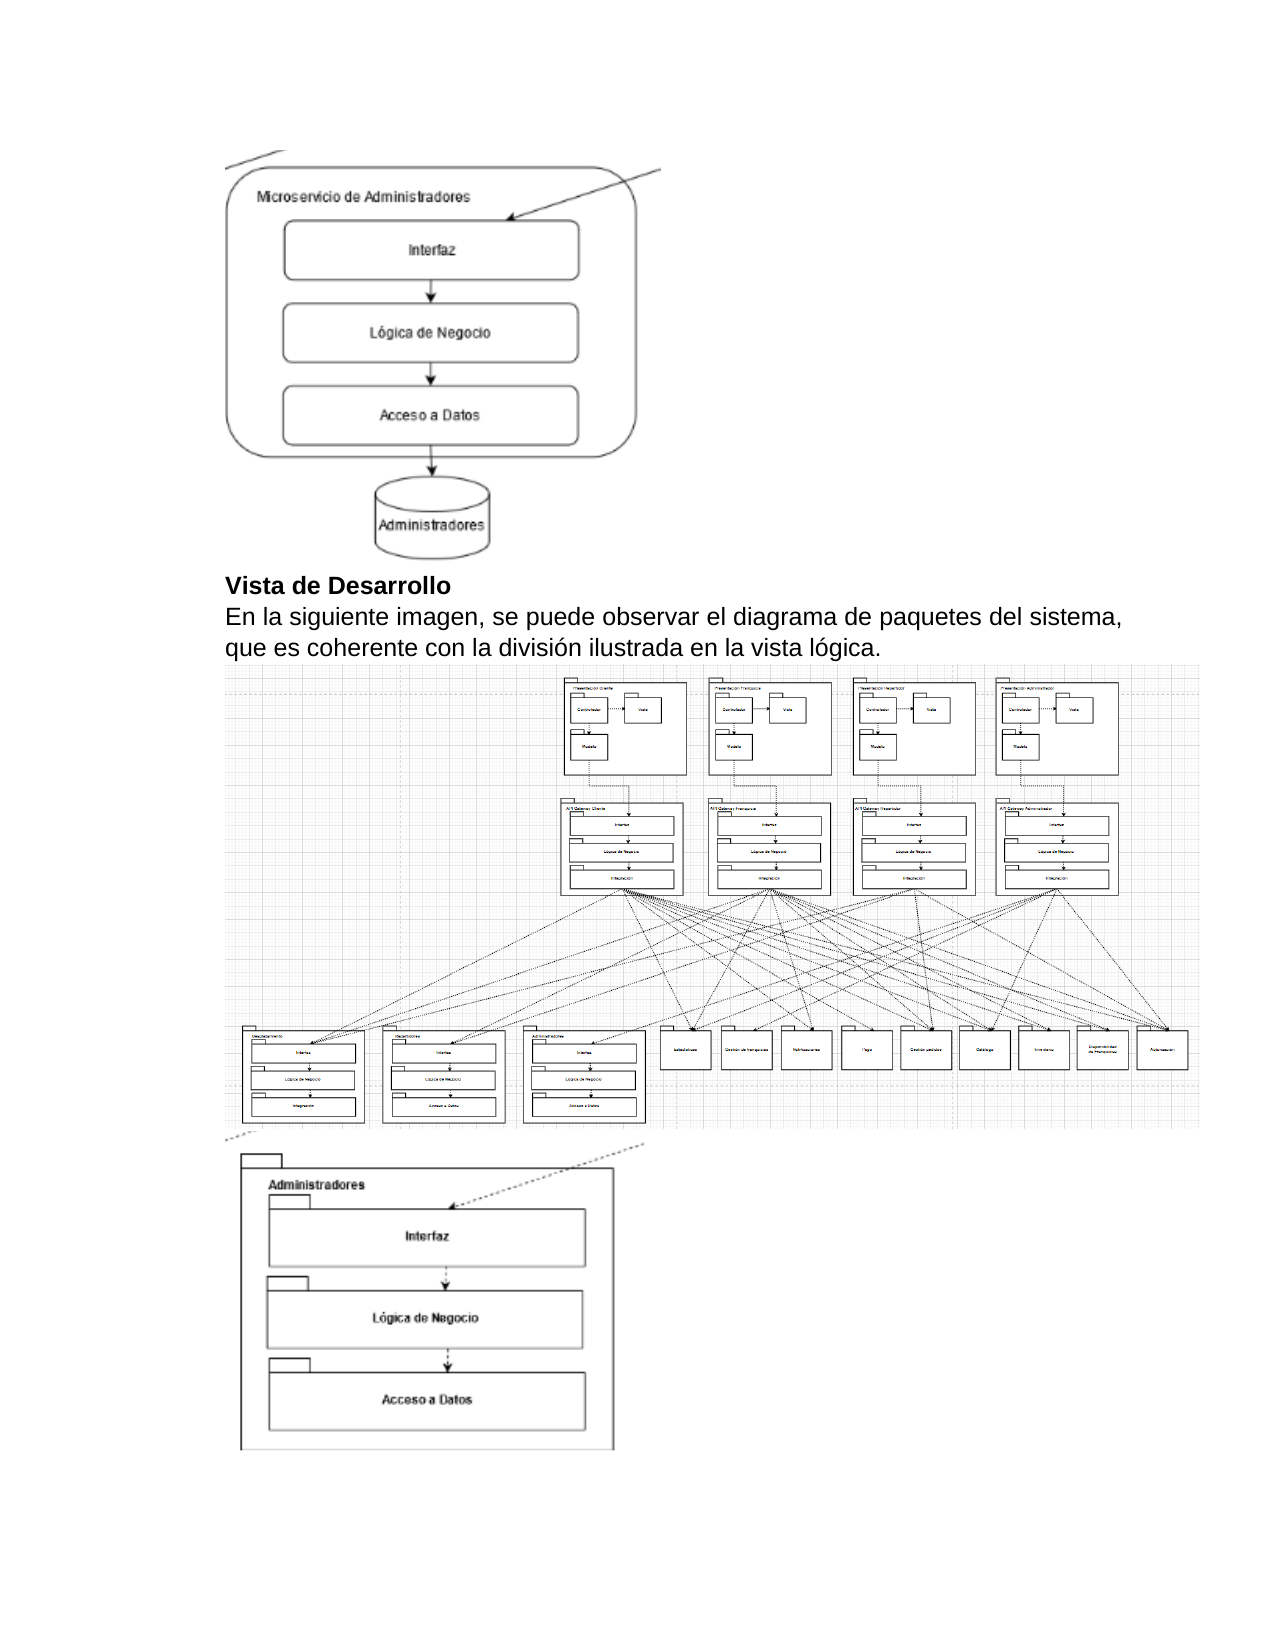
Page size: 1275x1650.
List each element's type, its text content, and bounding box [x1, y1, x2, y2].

list En la siguiente imagen, se puede observar el diagrama de paquetes del sistema, que es coherente con la división ilustrada en la vista lógica. [225, 602, 1125, 662]
picture [225, 664, 1200, 1129]
list Vista de Desarrollo [225, 571, 1125, 600]
picture [225, 150, 661, 569]
picture [225, 1131, 646, 1471]
